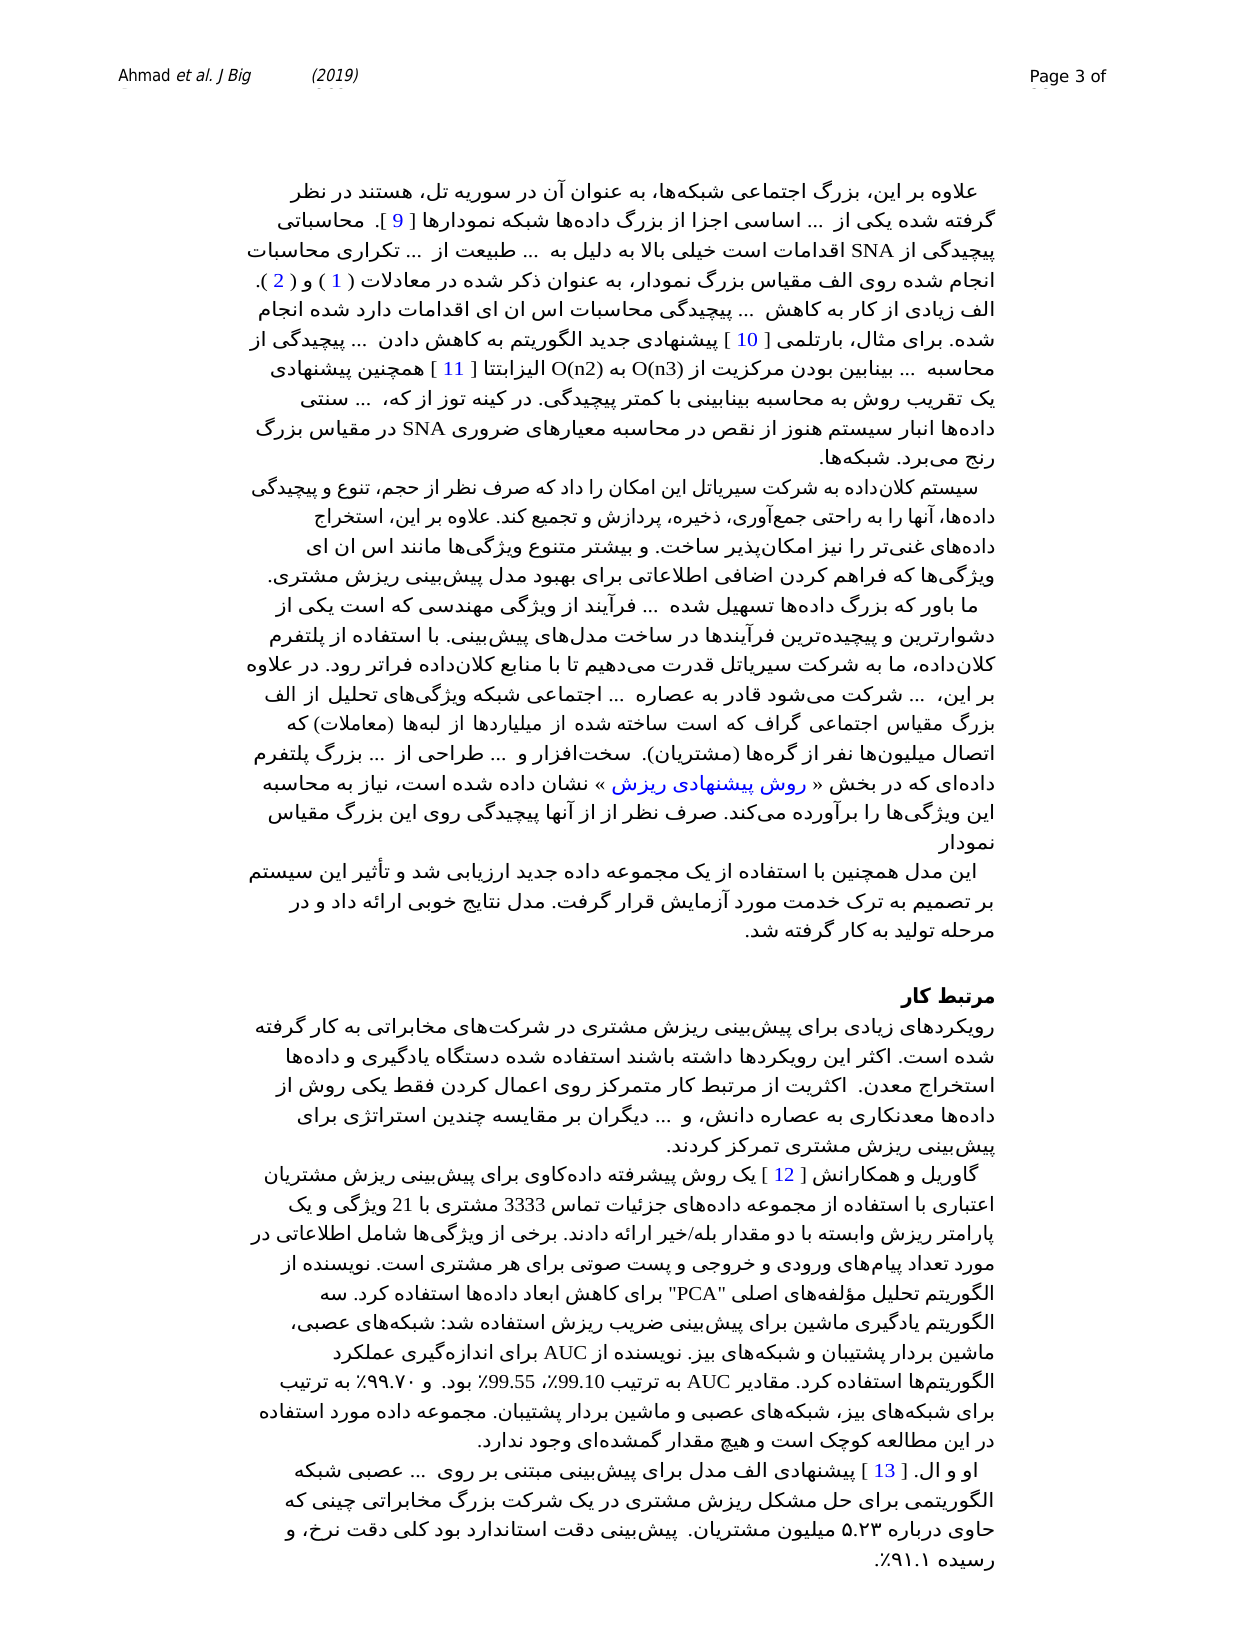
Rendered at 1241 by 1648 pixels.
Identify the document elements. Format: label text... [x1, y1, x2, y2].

text این مدل همچنین با استفاده از یک مجموعه داده جدید ارزیابی شد و تأثیر این سیستم بر تصمیم به ترک خدمت مورد آزمایش قرار گرفت. مدل نتایج خوبی ارائه داد و در مرحله تولید به کار گرفته شد. [245, 860, 995, 942]
text او و ال. [ 13 ] پیشنهادی الف مدل برای پیش‌بینی مبتنی بر روی ‎‏ ... عصبی شبکه الگوریتمی برای حل مشکل ریزش مشتری در یک شرکت بزرگ مخابراتی چینی که حاوی درباره ۵.۲۳ میلیون مشتریان. پیش‌بینی دقت استاندارد بود کلی دقت نرخ، و رسیده ۹۱.۱٪. [245, 1459, 995, 1571]
text سیستم کلان‌داده به شرکت سیریاتل این امکان را داد که صرف نظر از حجم، تنوع و پیچیدگی داده‌ها، آنها را به راحتی جمع‌آوری، ذخیره، پردازش و تجمیع کند. علاوه بر این، استخراج داده‌های غنی‌تر را نیز امکان‌پذیر ساخت. و بیشتر متنوع ویژگی‌ها مانند اس ان ای ویژگی‌ها که فراهم کردن اضافی اطلاعاتی برای بهبود مدل پیش‌بینی ریزش مشتری. [245, 476, 995, 587]
text ما باور که بزرگ داده‌ها تسهیل شده ‎‏ ... فرآیند از ویژگی مهندسی که است یکی از دشوارترین و پیچیده‌ترین فرآیندها در ساخت مدل‌های پیش‌بینی. با استفاده از پلتفرم کلان‌داده، ما به شرکت سیریاتل قدرت می‌دهیم تا با منابع کلان‌داده فراتر رود. در علاوه بر این، ‎‏ ... شرکت می‌شود قادر به عصاره ‎‏ ... اجتماعی شبکه ویژگی‌های تحلیل از الف بزرگ مقیاس اجتماعی گراف که است ساخته شده از میلیاردها از لبه‌ها (معاملات) که اتصال میلیون‌ها نفر از گره‌ها (مشتریان). سخت‌افزار و ‎‏ ... طراحی از ‎‏ ... بزرگ پلتفرم داده‌ای که در بخش « روش پیشنهادی ریزش » نشان داده شده است، نیاز به محاسبه این ویژگی‌ها را برآورده می‌کند. صرف نظر از از آنها پیچیدگی روی این بزرگ مقیاس نمودار [245, 594, 995, 853]
text علاوه بر این، بزرگ اجتماعی شبکه‌ها، به عنوان آن در سوریه تل، هستند در نظر گرفته شده یکی از ‎‏ ... اساسی اجزا از بزرگ داده‌ها شبکه نمودارها [ 9 ]. محاسباتی پیچیدگی از SNA اقدامات است خیلی بالا به دلیل به ‎‏ ... طبیعت از ‎‏ ... تکراری محاسبات انجام شده روی الف مقیاس بزرگ نمودار، به عنوان ذکر شده در معادلات ( 1 ) و ( 2 ). الف زیادی از کار به کاهش ‎‏ ... پیچیدگی محاسبات اس ان ای اقدامات دارد شده انجام شده. برای مثال، بارتلمی [ 10 ] پیشنهادی جدید الگوریتم به کاهش دادن ‎‏ ... پیچیدگی از محاسبه ‎‏ ... بینابین بودن مرکزیت از O(n3) به O(n2) الیزابتتا [ 11 ] همچنین پیشنهادی یک تقریب روش به محاسبه بینابینی با کمتر پیچیدگی. در کینه توز از که، ‎‏ ... سنتی داده‌ها انبار سیستم هنوز از نقص در محاسبه معیارهای ضروری SNA در مقیاس بزرگ رنج می‌برد. شبکه‌ها. [245, 180, 995, 469]
text گاوریل و همکارانش [ 12 ] یک روش پیشرفته داده‌کاوی برای پیش‌بینی ریزش مشتریان اعتباری با استفاده از مجموعه داده‌های جزئیات تماس 3333 مشتری با 21 ویژگی و یک پارامتر ریزش وابسته با دو مقدار بله/خیر ارائه دادند. برخی از ویژگی‌ها شامل اطلاعاتی در مورد تعداد پیام‌های ورودی و خروجی و پست صوتی برای هر مشتری است. نویسنده از الگوریتم تحلیل مؤلفه‌های اصلی "PCA" برای کاهش ابعاد داده‌ها استفاده کرد. سه الگوریتم یادگیری ماشین برای پیش‌بینی ضریب ریزش استفاده شد: شبکه‌های عصبی، ماشین بردار پشتیبان و شبکه‌های بیز. نویسنده از AUC برای اندازه‌گیری عملکرد الگوریتم‌ها استفاده کرد. مقادیر AUC به ترتیب 99.10٪، 99.55٪ بود. و ۹۹.۷۰٪ به ترتیب برای شبکه‌های بیز، شبکه‌های عصبی و ماشین بردار پشتیبان. مجموعه داده مورد استفاده در این مطالعه کوچک است و هیچ مقدار گمشده‌ای وجود ندارد. [245, 1163, 995, 1452]
text رویکردهای زیادی برای پیش‌بینی ریزش مشتری در شرکت‌های مخابراتی به کار گرفته شده است. اکثر این رویکردها داشته باشند استفاده شده دستگاه یادگیری و داده‌ها استخراج معدن. اکثریت از مرتبط کار متمرکز روی اعمال کردن فقط یکی روش از داده‌ها معدنکاری به عصاره دانش، و ‎‏ ... دیگران بر مقایسه چندین استراتژی برای پیش‌بینی ریزش مشتری تمرکز کردند. [245, 1015, 995, 1156]
subtitle مرتبط کار [103, 984, 995, 1008]
